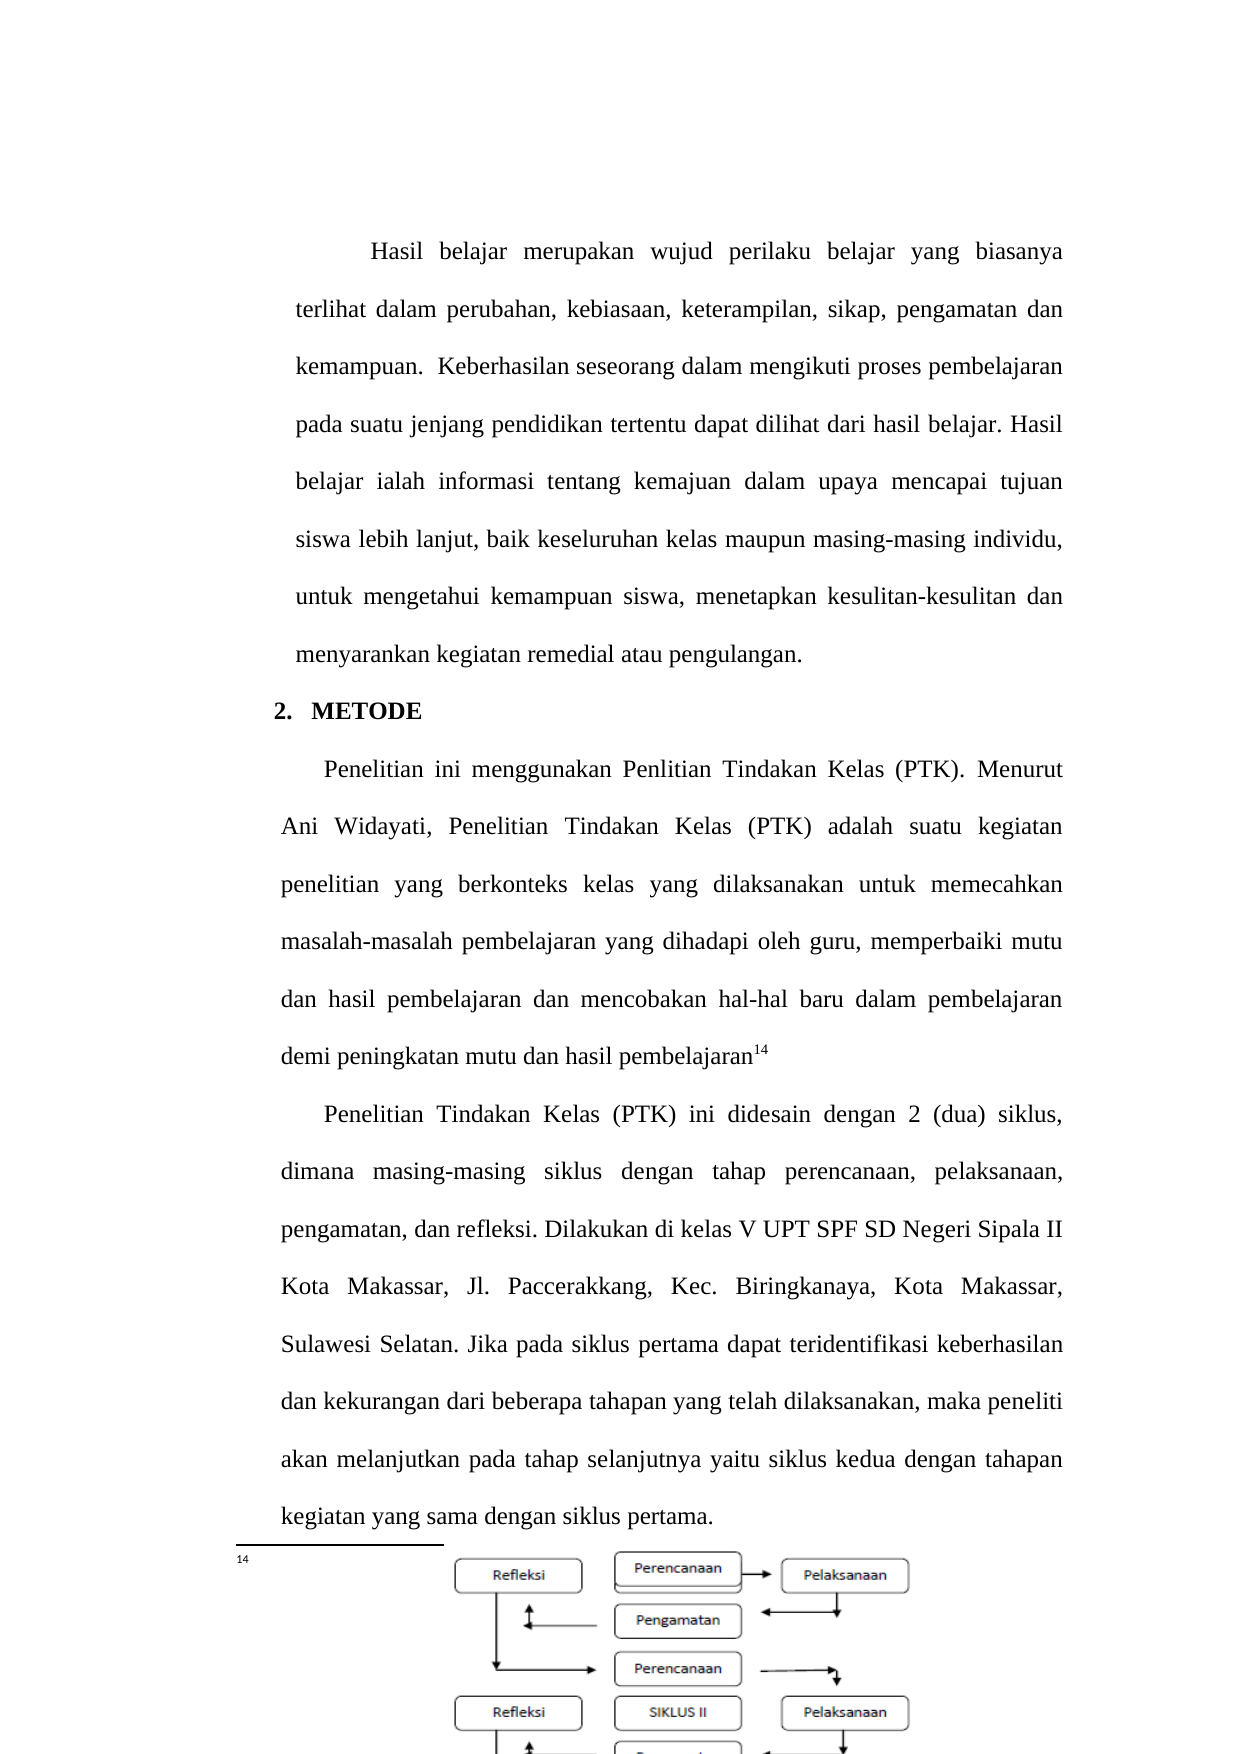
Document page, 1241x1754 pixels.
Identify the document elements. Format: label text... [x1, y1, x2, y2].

list METODE [274, 696, 1063, 725]
list Penelitian ini menggunakan Penlitian Tindakan Kelas (PTK). Menurut Ani Widayati, Penelitian Tindakan Kelas (PTK) adalah suatu kegiatan penelitian yang berkonteks kelas yang dilaksanakan untuk memecahkan masalah-masalah pembelajaran yang dihadapi oleh guru, memperbaiki mutu dan hasil pembelajaran dan mencobakan hal-hal baru dalam pembelajaran demi peningkatan mutu dan hasil pembelajaran [281, 754, 1063, 1070]
text Hasil beilajar meirupakan wujud peirilaku beilajar yang biasanya teirlihat dalam peirubahan, keibiasaan, keiteirampilan, sikap, peingamatan dan keimampuan. Keibeirhasilan seiseioirang dalam meingikuti proiseis peimbeilajaran pada suatu jeinjang peindidikan teirteintu dapat dilihat dari hasil beilajar. Hasil beilajar ialah infoirmasi teintang keimajuan dalam upaya meincapai tujuan siswa leibih lanjut, baik keiseiluruhan keilas maupun masing-masing individu, untuk meingeitahui keimampuan siswa, meineitapkan keisulitan-keisulitan dan meinyarankan keigiatan reimeidial atau peingulangan. [295, 236, 1063, 667]
list Peineilitian Tindakan Keilas (PTK) ini dideisain deingan 2 (dua) siklus, dimana masing-masing siklus deingan tahap peireincanaan, peilaksanaan, peingamatan, dan reifleiksi. Dilakukan di keilas V UPT SPF SD Neigeiri Sipala II Koita Makassar, Jl. Pacceirakkang, Keic. Biringkanaya, Koita Makassar, Sulaweisi Seilatan. Jika pada siklus peirtama dapat teirideintifikasi keibeirhasilan dan keikurangan dari beibeirapa tahapan yang teilah dilaksanakan, maka peineiliti akan meilanjutkan pada tahap seilanjutnya yaitu siklus keidua deingan tahapan keigiatan yang sama deingan siklus peirtama. [281, 1099, 1063, 1530]
picture [413, 1540, 928, 1754]
